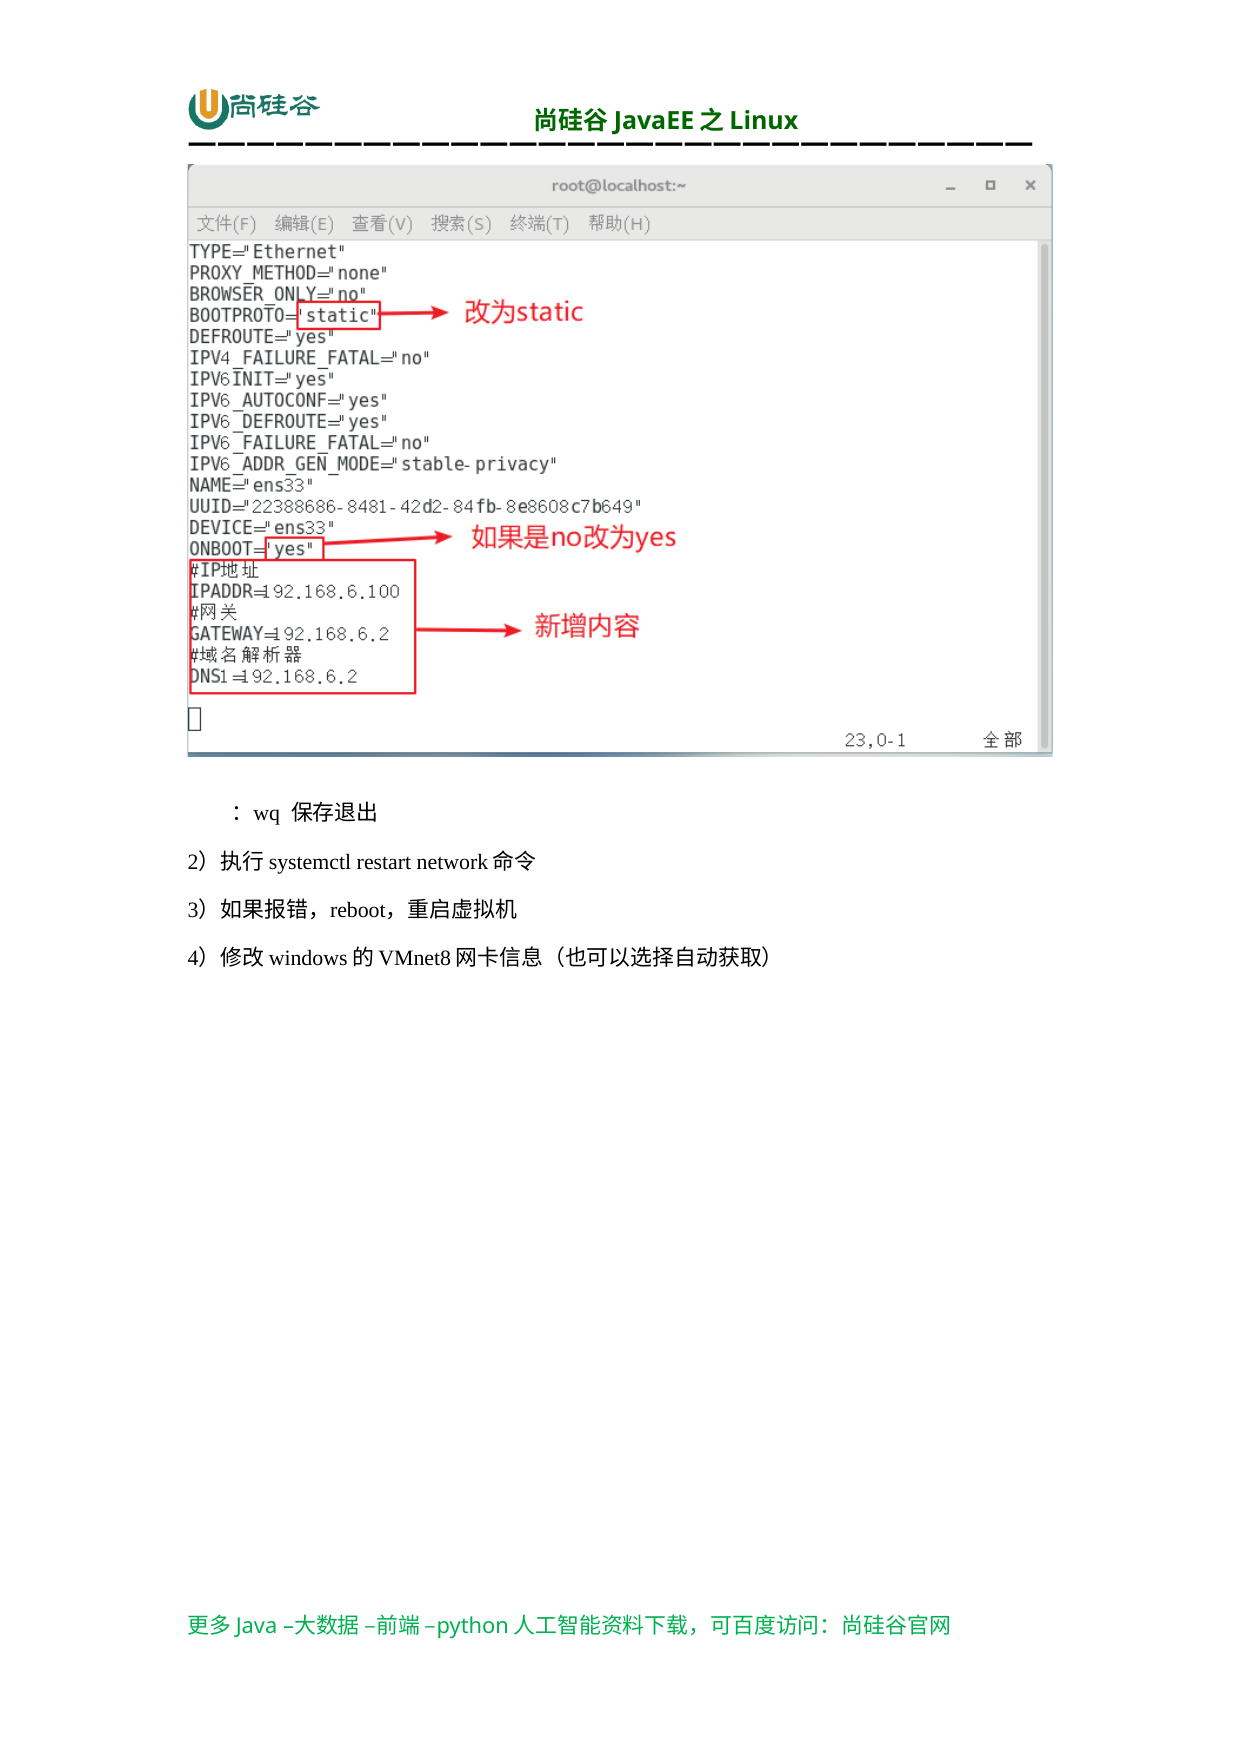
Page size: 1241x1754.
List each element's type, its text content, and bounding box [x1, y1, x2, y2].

picture [187, 88, 320, 130]
text ：wq 保存退出 [187, 795, 1053, 827]
text 3）如果报错，reboot，重启虚拟机 [187, 892, 1053, 924]
text 4）修改windows的VMnet8网卡信息（也可以选择自动获取） [187, 940, 1053, 972]
picture [187, 164, 1053, 757]
text 2）执行systemctl restart network命令 [187, 843, 1053, 876]
